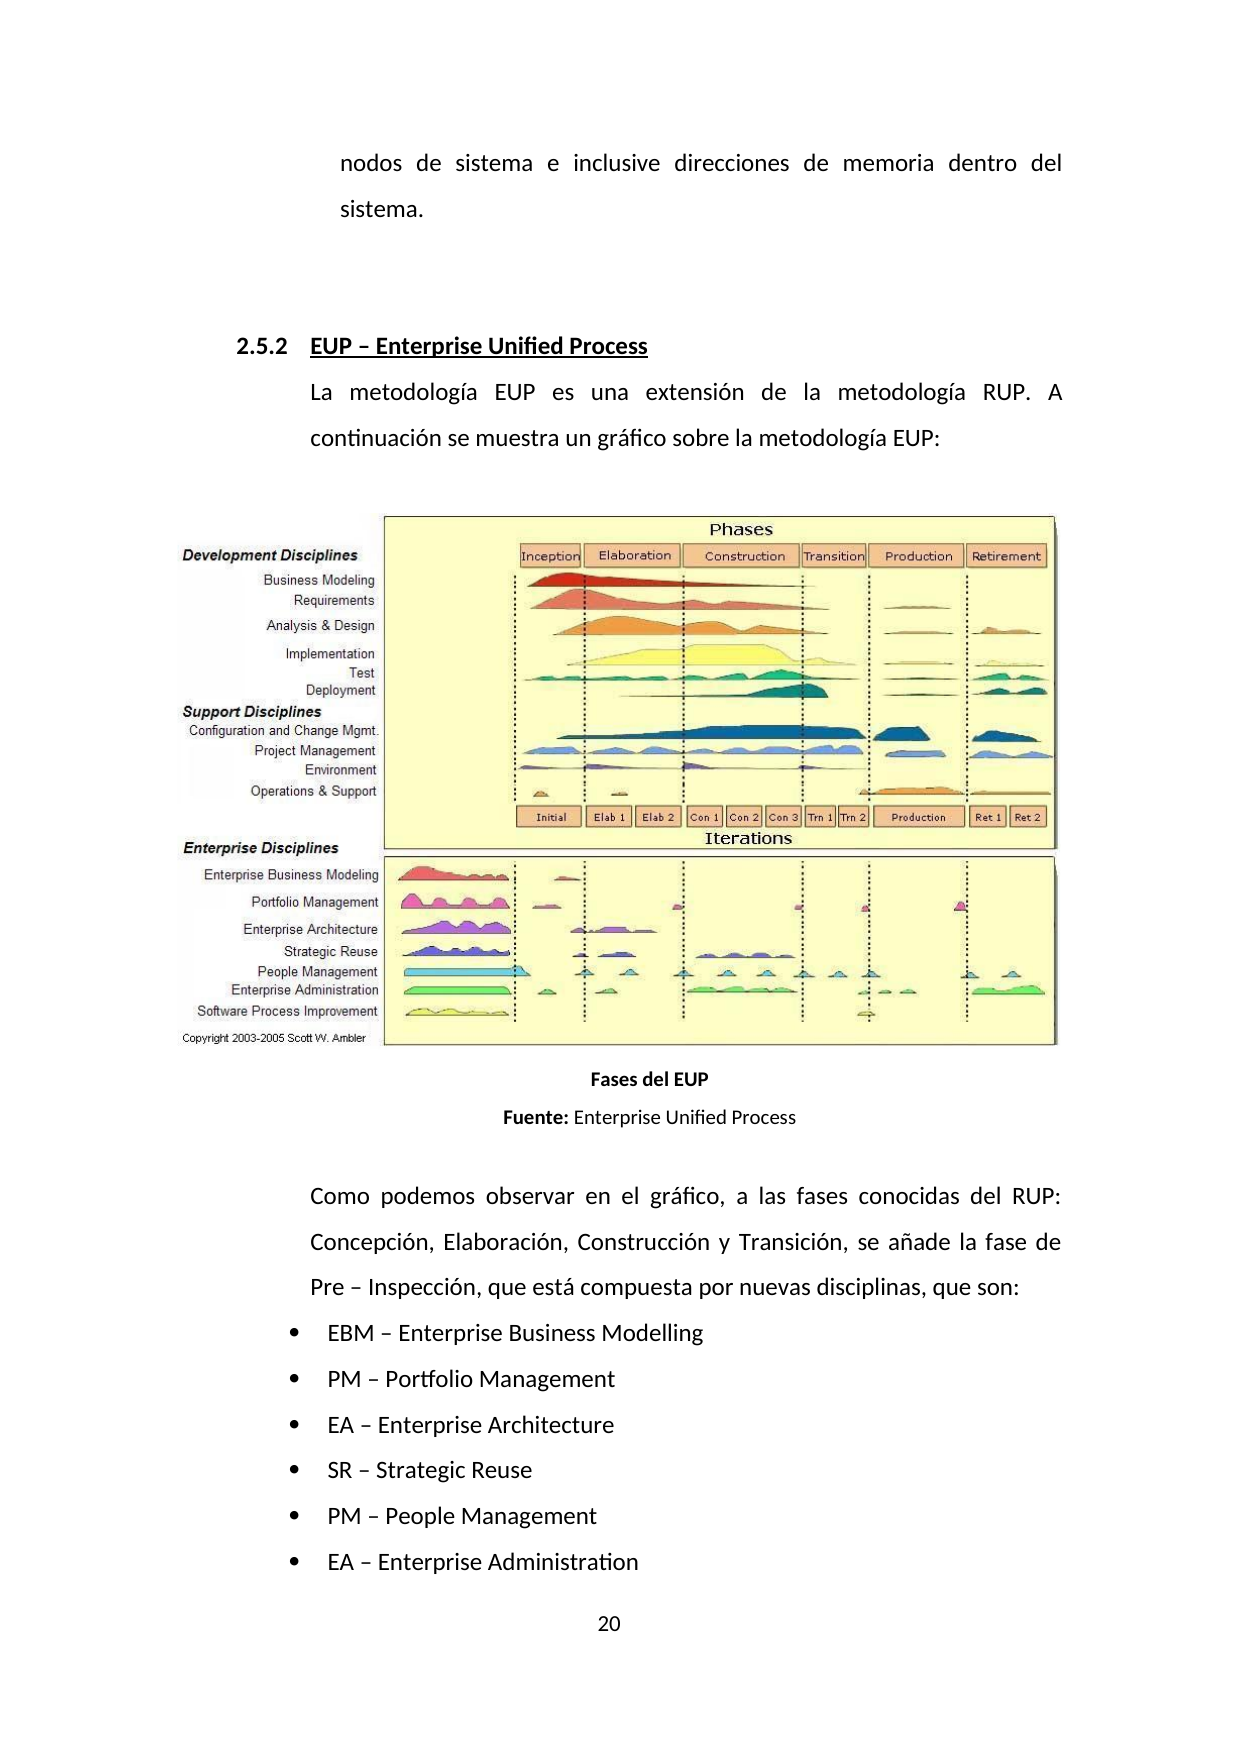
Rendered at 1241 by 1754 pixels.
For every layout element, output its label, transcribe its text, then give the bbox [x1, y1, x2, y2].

list EUP – Enterprise Unified Process [236, 331, 1063, 361]
list PM – People Management [290, 1500, 1063, 1531]
list EBM – Enterprise Business Modelling [290, 1317, 1063, 1348]
list Como podemos observar en el gráfico, a las fases conocidas del RUP: Concepción, Elaboración, Construcción y Transición, se añade la fase de Pre – Inspección, que está compuesta por nuevas disciplinas, que son: [310, 1180, 1063, 1302]
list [310, 148, 1063, 224]
picture [177, 513, 1061, 1052]
list Fuente: Enterprise Unified Process [236, 1104, 1063, 1129]
list PM – Portfolio Management [290, 1363, 1063, 1393]
list Fases del EUP [236, 1066, 1063, 1091]
list La metodología EUP es una extensión de la metodología RUP. A continuación se muestra un gráfico sobre la metodología EUP: [310, 376, 1063, 452]
list EA – Enterprise Architecture [290, 1409, 1063, 1439]
list EA – Enterprise Administration [290, 1546, 1063, 1576]
list SR – Strategic Reuse [290, 1454, 1063, 1485]
